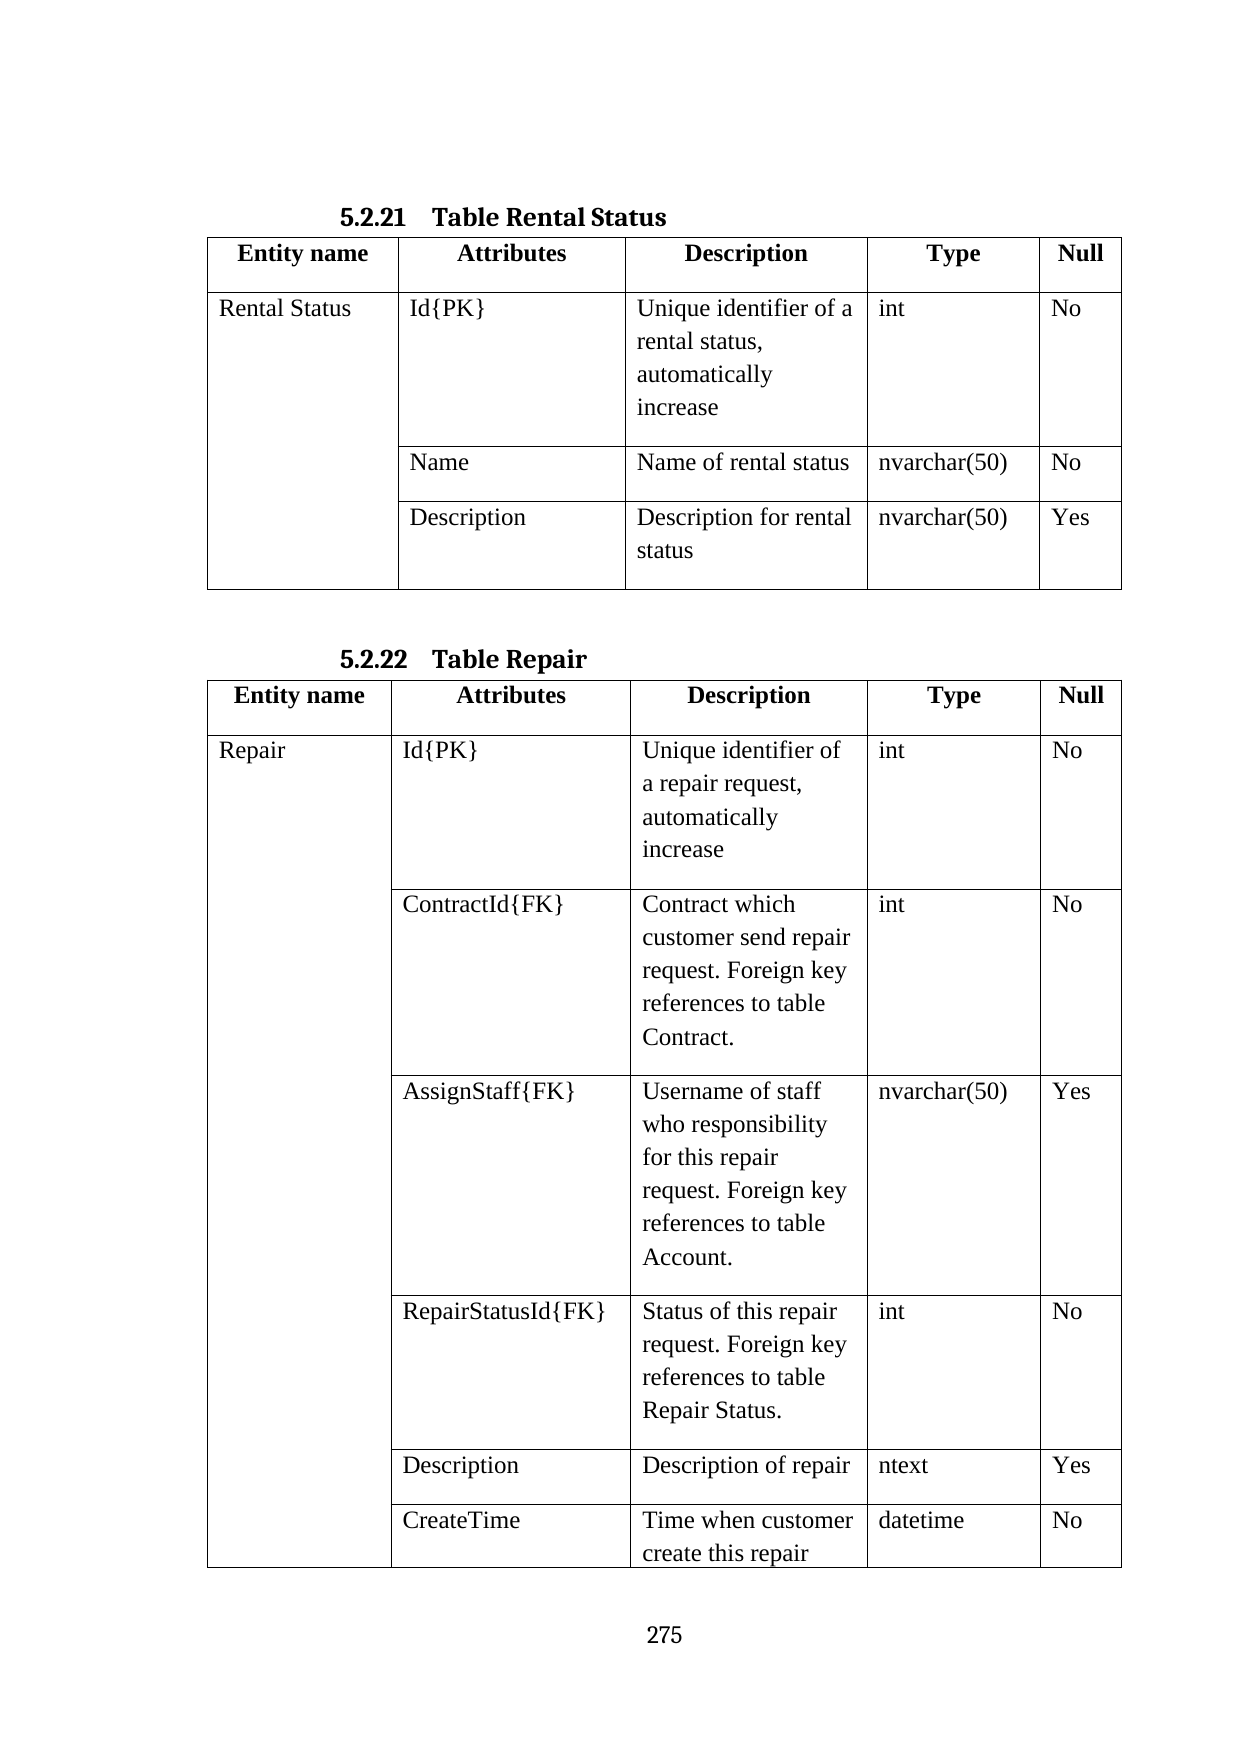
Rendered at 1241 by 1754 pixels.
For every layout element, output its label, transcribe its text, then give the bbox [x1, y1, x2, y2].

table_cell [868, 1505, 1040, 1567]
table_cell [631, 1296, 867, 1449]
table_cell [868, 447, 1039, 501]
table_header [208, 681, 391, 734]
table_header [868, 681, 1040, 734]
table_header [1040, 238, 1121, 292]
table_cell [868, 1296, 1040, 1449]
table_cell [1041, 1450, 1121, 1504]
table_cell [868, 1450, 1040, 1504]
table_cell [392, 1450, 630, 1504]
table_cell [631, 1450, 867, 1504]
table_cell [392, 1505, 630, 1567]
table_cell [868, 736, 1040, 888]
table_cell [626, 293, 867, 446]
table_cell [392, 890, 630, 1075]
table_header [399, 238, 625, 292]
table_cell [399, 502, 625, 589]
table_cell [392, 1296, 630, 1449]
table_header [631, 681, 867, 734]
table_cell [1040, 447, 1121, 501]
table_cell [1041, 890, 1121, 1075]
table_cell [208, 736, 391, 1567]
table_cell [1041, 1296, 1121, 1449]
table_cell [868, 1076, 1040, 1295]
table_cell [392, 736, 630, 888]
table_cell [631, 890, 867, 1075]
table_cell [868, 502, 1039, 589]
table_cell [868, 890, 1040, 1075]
subtitle Table Repair [340, 644, 1122, 675]
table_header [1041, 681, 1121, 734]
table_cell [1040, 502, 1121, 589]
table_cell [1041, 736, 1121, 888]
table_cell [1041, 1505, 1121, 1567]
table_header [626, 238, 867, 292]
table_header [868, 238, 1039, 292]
subtitle Table Rental Status [340, 202, 1122, 233]
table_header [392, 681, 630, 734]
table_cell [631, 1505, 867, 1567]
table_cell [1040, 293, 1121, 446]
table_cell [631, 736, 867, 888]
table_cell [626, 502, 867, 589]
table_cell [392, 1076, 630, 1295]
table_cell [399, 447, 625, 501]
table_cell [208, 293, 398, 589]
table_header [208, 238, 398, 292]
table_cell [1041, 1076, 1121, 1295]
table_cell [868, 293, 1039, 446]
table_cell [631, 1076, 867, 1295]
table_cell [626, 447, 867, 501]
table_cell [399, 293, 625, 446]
